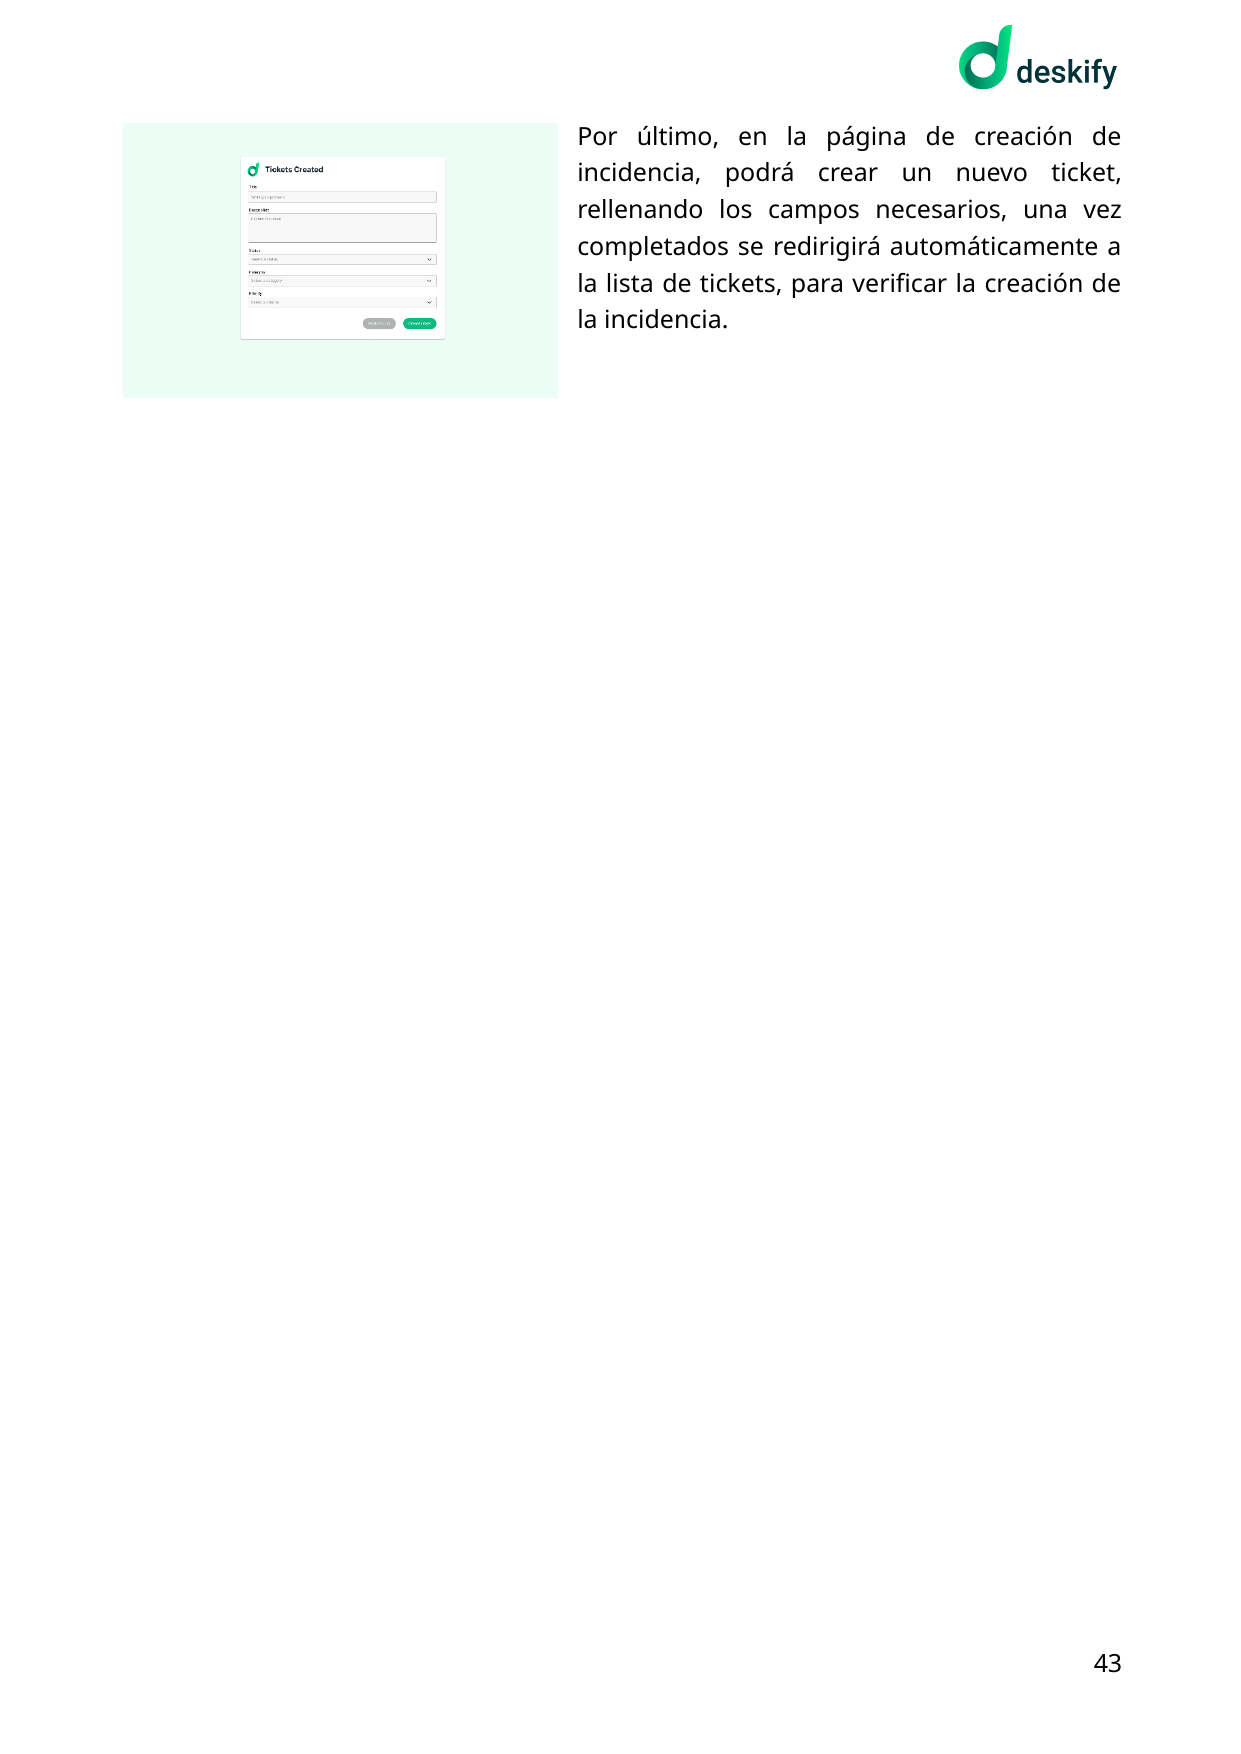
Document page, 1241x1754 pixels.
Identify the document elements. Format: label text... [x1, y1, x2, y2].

picture [123, 123, 559, 398]
text Por último, en la página de creación de incidencia, podrá crear un nuevo ticket, rellenando los campos necesarios, una vez completados se redirigirá automáticamente a la lista de tickets, para verificar la creación de la incidencia. [118, 118, 1122, 336]
picture [953, 22, 1127, 92]
